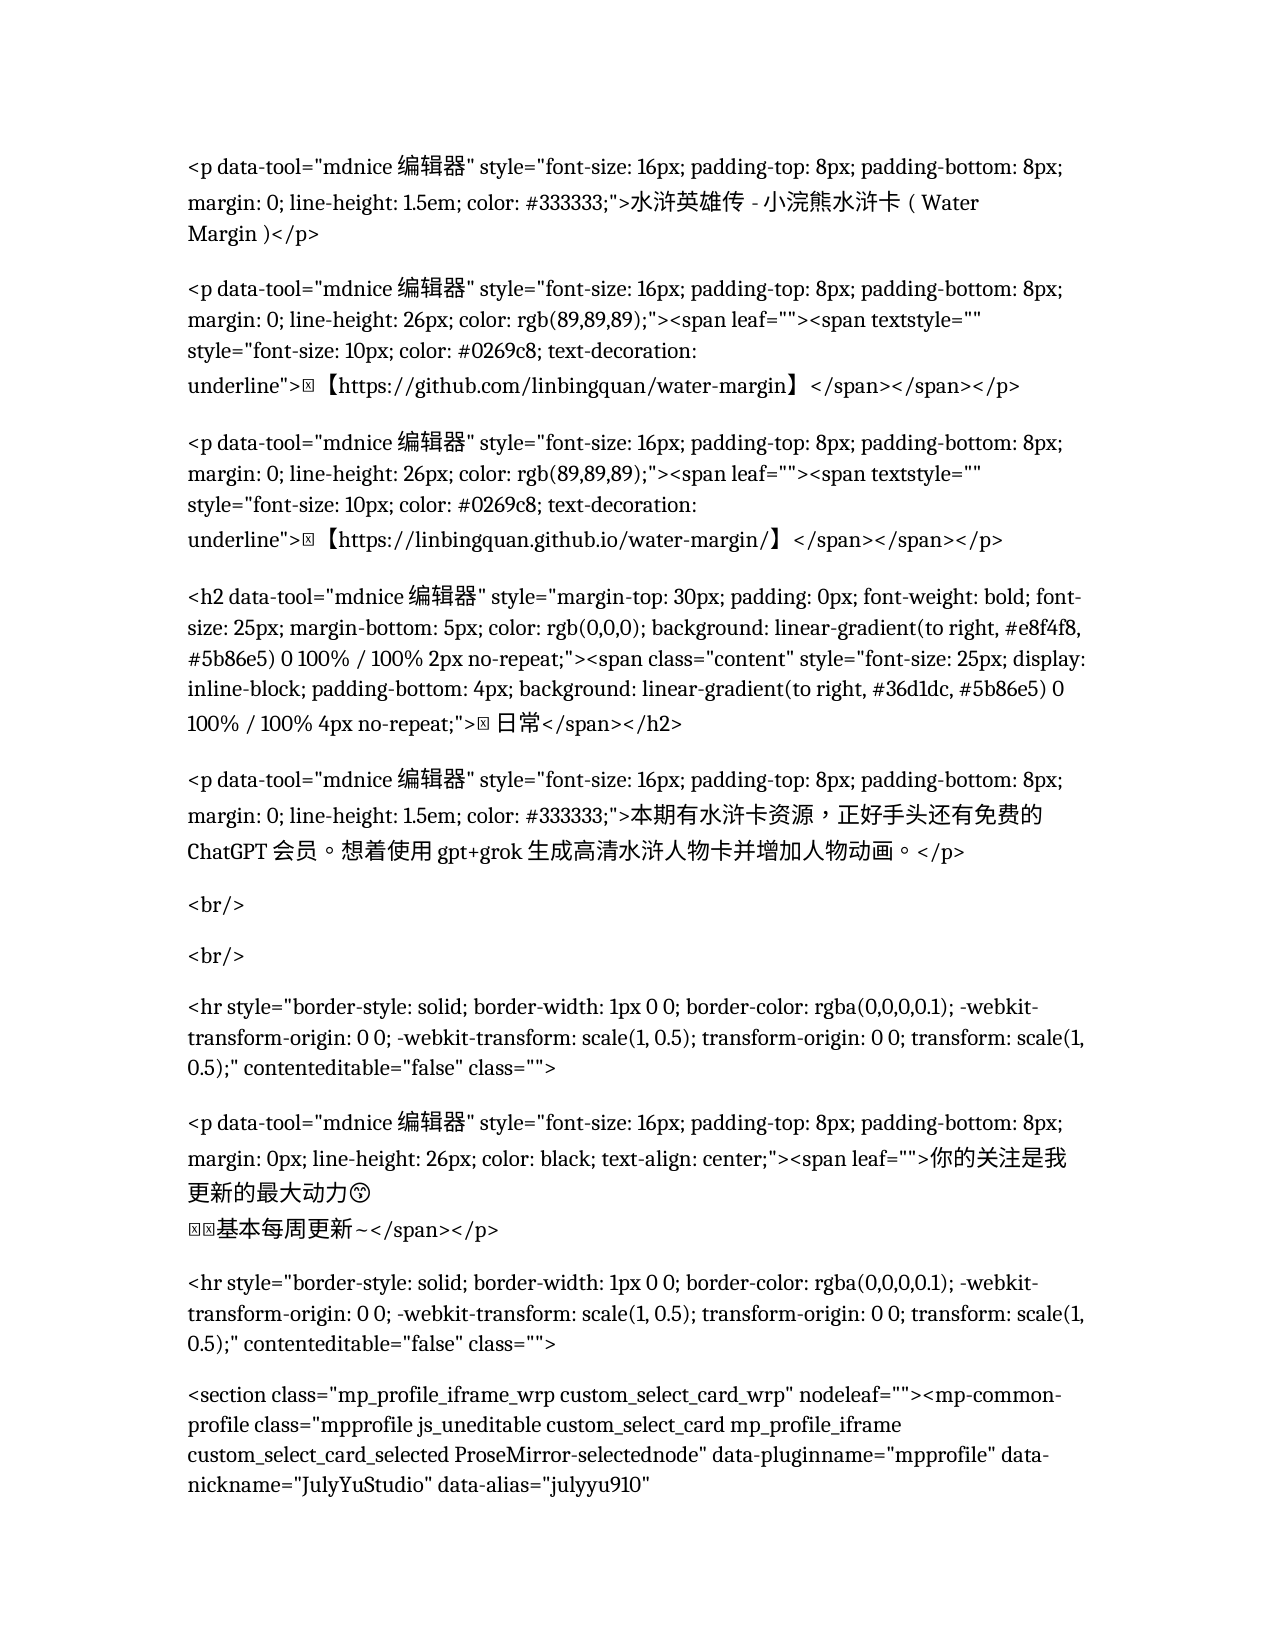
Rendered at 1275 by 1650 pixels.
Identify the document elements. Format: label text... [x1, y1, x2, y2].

text <p data-tool="mdnice编辑器" style="font-size: 16px; padding-top: 8px; padding-bottom: 8px; margin: 0; line-height: 26px; color: rgb(89,89,89);"><span leaf=""><span textstyle="" style="font-size: 10px; color: #0269c8; text-decoration: underline">🔗【https://github.com/linbingquan/water-margin】</span></span></p> [187, 272, 1087, 401]
text <hr style="border-style: solid; border-width: 1px 0 0; border-color: rgba(0,0,0,0.1); -webkit-transform-origin: 0 0; -webkit-transform: scale(1, 0.5); transform-origin: 0 0; transform: scale(1, 0.5);" contenteditable="false" class=""> [187, 994, 1087, 1081]
text <p data-tool="mdnice编辑器" style="font-size: 16px; padding-top: 8px; padding-bottom: 8px; margin: 0; line-height: 26px; color: rgb(89,89,89);"><span leaf=""><span textstyle="" style="font-size: 10px; color: #0269c8; text-decoration: underline">🔗【https://linbingquan.github.io/water-margin/】</span></span></p> [187, 426, 1087, 554]
text <h2 data-tool="mdnice编辑器" style="margin-top: 30px; padding: 0px; font-weight: bold; font-size: 25px; margin-bottom: 5px; color: rgb(0,0,0); background: linear-gradient(to right, #e8f4f8, #5b86e5) 0 100% / 100% 2px no-repeat;"><span class="content" style="font-size: 25px; display: inline-block; padding-bottom: 4px; background: linear-gradient(to right, #36d1dc, #5b86e5) 0 100% / 100% 4px no-repeat;">📝 日常</span></h2> [187, 580, 1087, 738]
text <p data-tool="mdnice编辑器" style="font-size: 16px; padding-top: 8px; padding-bottom: 8px; margin: 0; line-height: 1.5em; color: #333333;">本期有水浒卡资源，正好手头还有免费的ChatGPT会员。想着使用gpt+grok生成高清水浒人物卡并增加人物动画。</p> [187, 763, 1087, 866]
text <p data-tool="mdnice编辑器" style="font-size: 16px; padding-top: 8px; padding-bottom: 8px; margin: 0; line-height: 1.5em; color: #333333;">水浒英雄传 - 小浣熊水浒卡 ( Water Margin )</p> [187, 150, 1087, 247]
text <br/> [187, 943, 1087, 969]
text <p data-tool="mdnice编辑器" style="font-size: 16px; padding-top: 8px; padding-bottom: 8px; margin: 0px; line-height: 26px; color: black; text-align: center;"><span leaf="">你的关注是我更新的最大动力😙 💪🏻基本每周更新~</span></p> [187, 1106, 1087, 1244]
text <hr style="border-style: solid; border-width: 1px 0 0; border-color: rgba(0,0,0,0.1); -webkit-transform-origin: 0 0; -webkit-transform: scale(1, 0.5); transform-origin: 0 0; transform: scale(1, 0.5);" contenteditable="false" class=""> [187, 1270, 1087, 1357]
text <br/> [187, 892, 1087, 918]
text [187, 1382, 1087, 1498]
